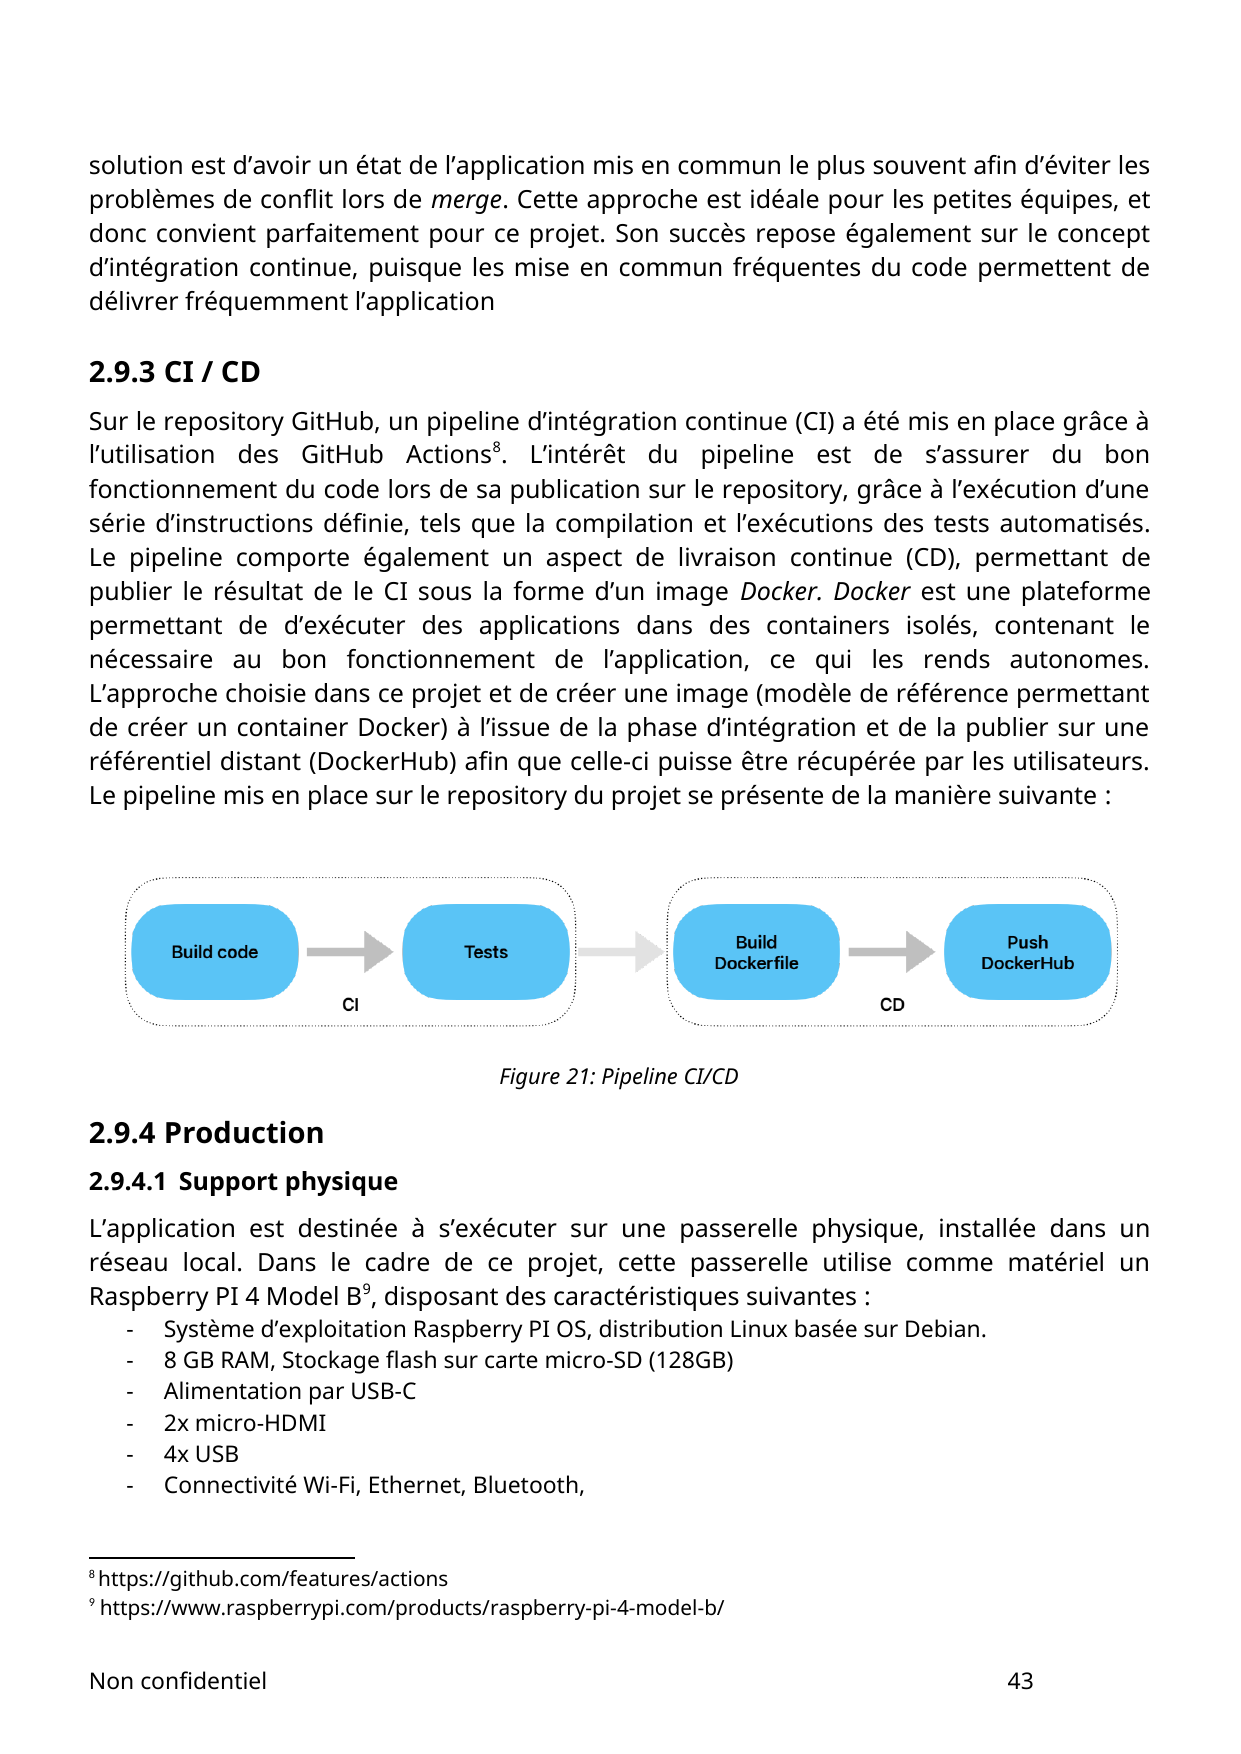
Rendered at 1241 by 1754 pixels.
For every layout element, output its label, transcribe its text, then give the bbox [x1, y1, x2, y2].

subtitle Support physique [89, 1164, 1152, 1198]
subtitle Production [89, 1112, 1152, 1152]
list Alimentation par USB-C [126, 1375, 1152, 1407]
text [89, 148, 1152, 318]
list 2x micro-HDMI [126, 1407, 1152, 1438]
list 8 GB RAM, Stockage flash sur carte micro-SD (128GB) [126, 1344, 1152, 1375]
list Connectivité Wi-Fi, Ethernet, Bluetooth, [126, 1469, 1152, 1500]
text L’application est destinée à s’exécuter sur une passerelle physique, installée dans un réseau local. Dans le cadre de ce projet, cette passerelle utilise comme matériel un Raspberry PI 4 Model B, disposant des caractéristiques suivantes : [89, 1211, 1152, 1313]
list Système d’exploitation Raspberry PI OS, distribution Linux basée sur Debian. [126, 1313, 1152, 1344]
list 4x USB [126, 1438, 1152, 1469]
text Figure 21: Pipeline CI/CD [89, 1061, 1152, 1091]
subtitle CI / CD [89, 351, 1152, 391]
text Sur le repository GitHub, un pipeline d’intégration continue (CI) a été mis en place grâce à l’utilisation des GitHub Actions. L’intérêt du pipeline est de s’assurer du bon fonctionnement du code lors de sa publication sur le repository, grâce à l’exécution d’une série d’instructions définie, tels que la compilation et l’exécutions des tests automatisés. Le pipeline comporte également un aspect de livraison continue (CD), permettant de publier le résultat de le CI sous la forme d’un image Docker. Docker est une plateforme permettant de d’exécuter des applications dans des containers isolés, contenant le nécessaire au bon fonctionnement de l’application, ce qui les rends autonomes. L’approche choisie dans ce projet et de créer une image (modèle de référence permettant de créer un container Docker) à l’issue de la phase d’intégration et de la publier sur une référentiel distant (DockerHub) afin que celle-ci puisse être récupérée par les utilisateurs. Le pipeline mis en place sur le repository du projet se présente de la manière suivante : [89, 403, 1152, 812]
